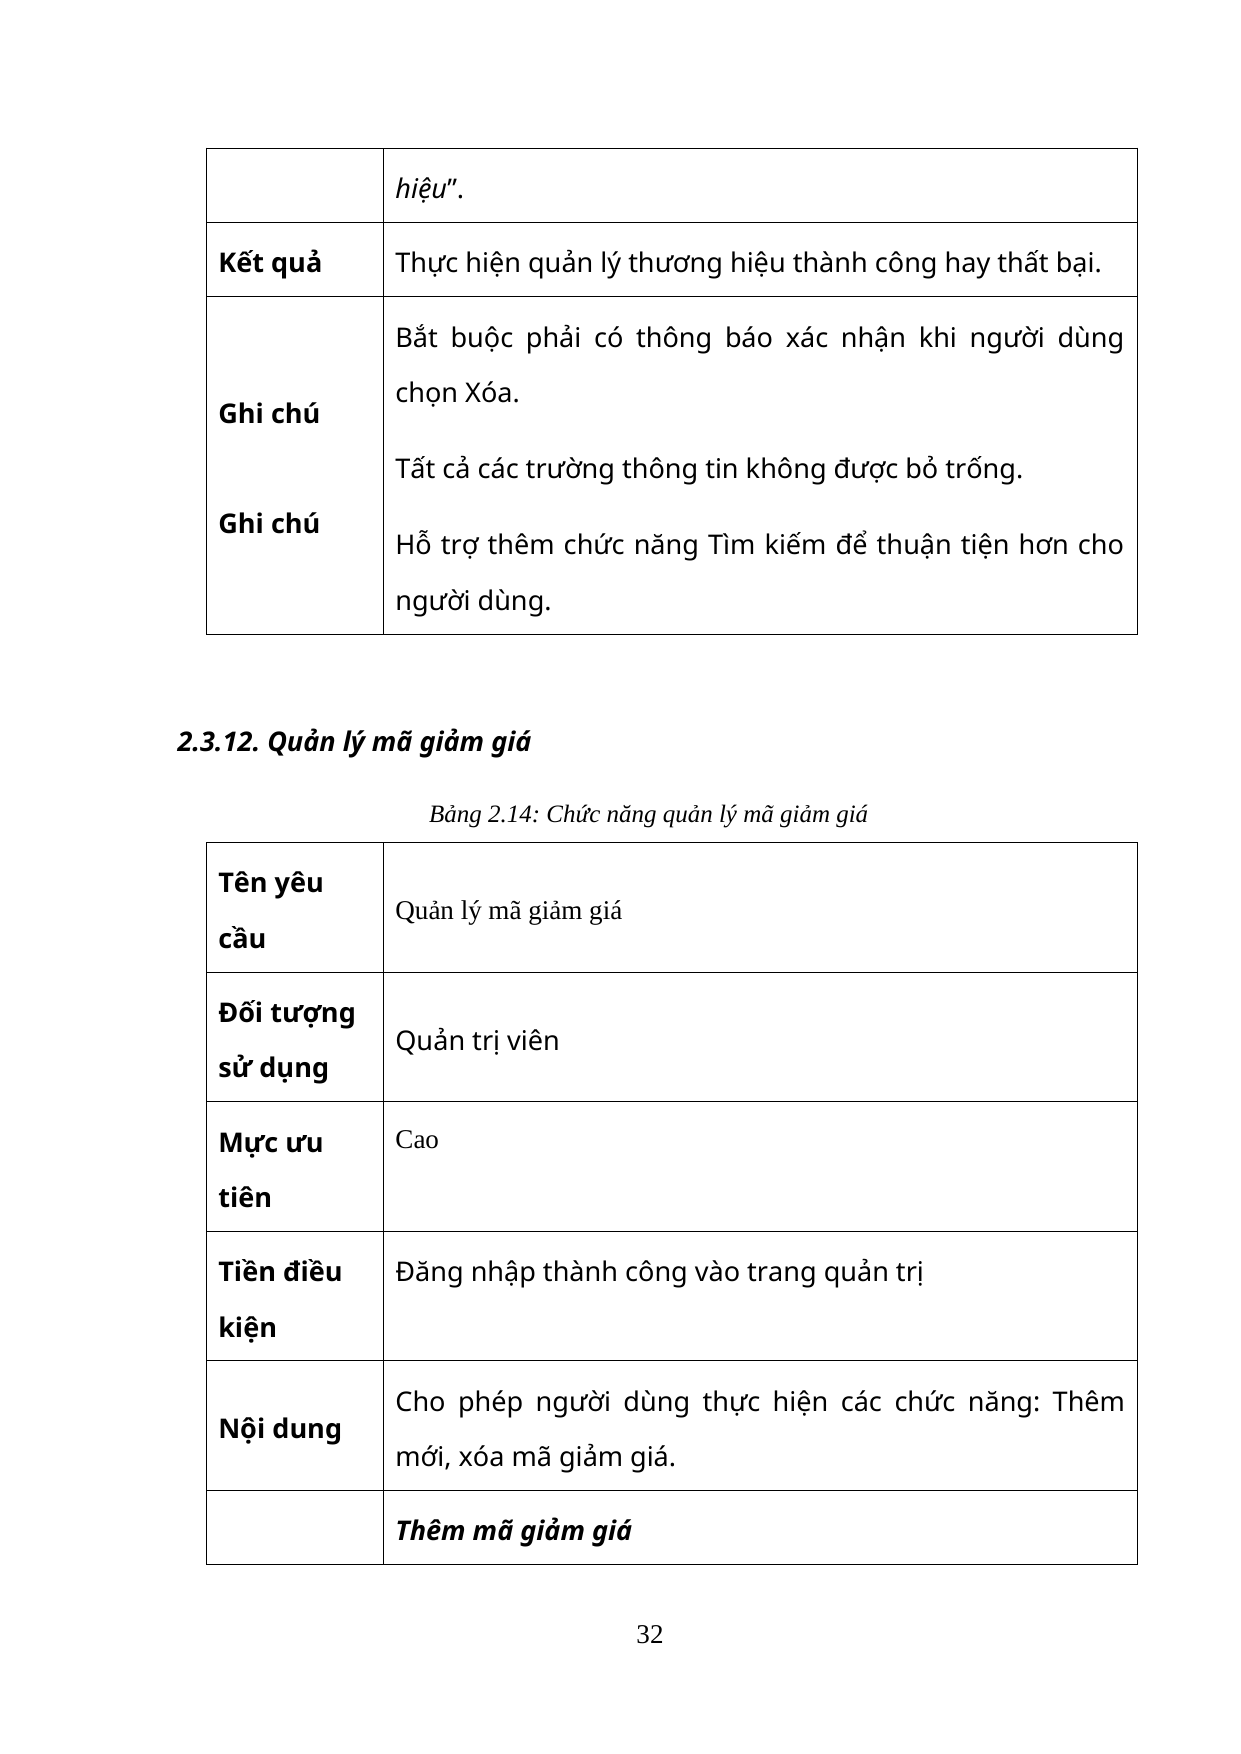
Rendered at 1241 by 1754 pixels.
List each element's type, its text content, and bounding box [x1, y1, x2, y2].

table_cell Bắt buộc phải có thông báo xác nhận khi người dùng chọn Xóa. Tất cả các trường thông tin không được bỏ trống. Hỗ trợ thêm chức năng Tìm kiếm để thuận tiện hơn cho người dùng. [384, 297, 1137, 633]
table_cell Cao [384, 1102, 1137, 1231]
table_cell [384, 1491, 1137, 1564]
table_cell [384, 149, 1137, 222]
table_cell Cho phép người dùng thực hiện các chức năng: Thêm mới, xóa mã giảm giá. [384, 1361, 1137, 1490]
table_cell Thực hiện quản lý thương hiệu thành công hay thất bại. [384, 223, 1137, 296]
table_cell Đối tượng sử dụng [207, 973, 383, 1101]
table_cell Quản trị viên [384, 973, 1137, 1101]
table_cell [207, 149, 383, 222]
table_cell Ghi chú Ghi chú [207, 297, 383, 633]
table_header Quản lý mã giảm giá [384, 843, 1137, 972]
table_header Tên yêu cầu [207, 843, 383, 972]
table_cell Đăng nhập thành công vào trang quản trị [384, 1232, 1137, 1360]
text Bảng 2.14: Chức năng quản lý mã giảm giá [177, 799, 1122, 828]
table_cell Mực ưu tiên [207, 1102, 383, 1231]
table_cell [207, 1491, 383, 1564]
table_cell Kết quả [207, 223, 383, 296]
table_cell Tiền điều kiện [207, 1232, 383, 1360]
table_cell Nội dung [207, 1361, 383, 1490]
subtitle 2.3.12. Quản lý mã giảm giá [177, 723, 1122, 760]
